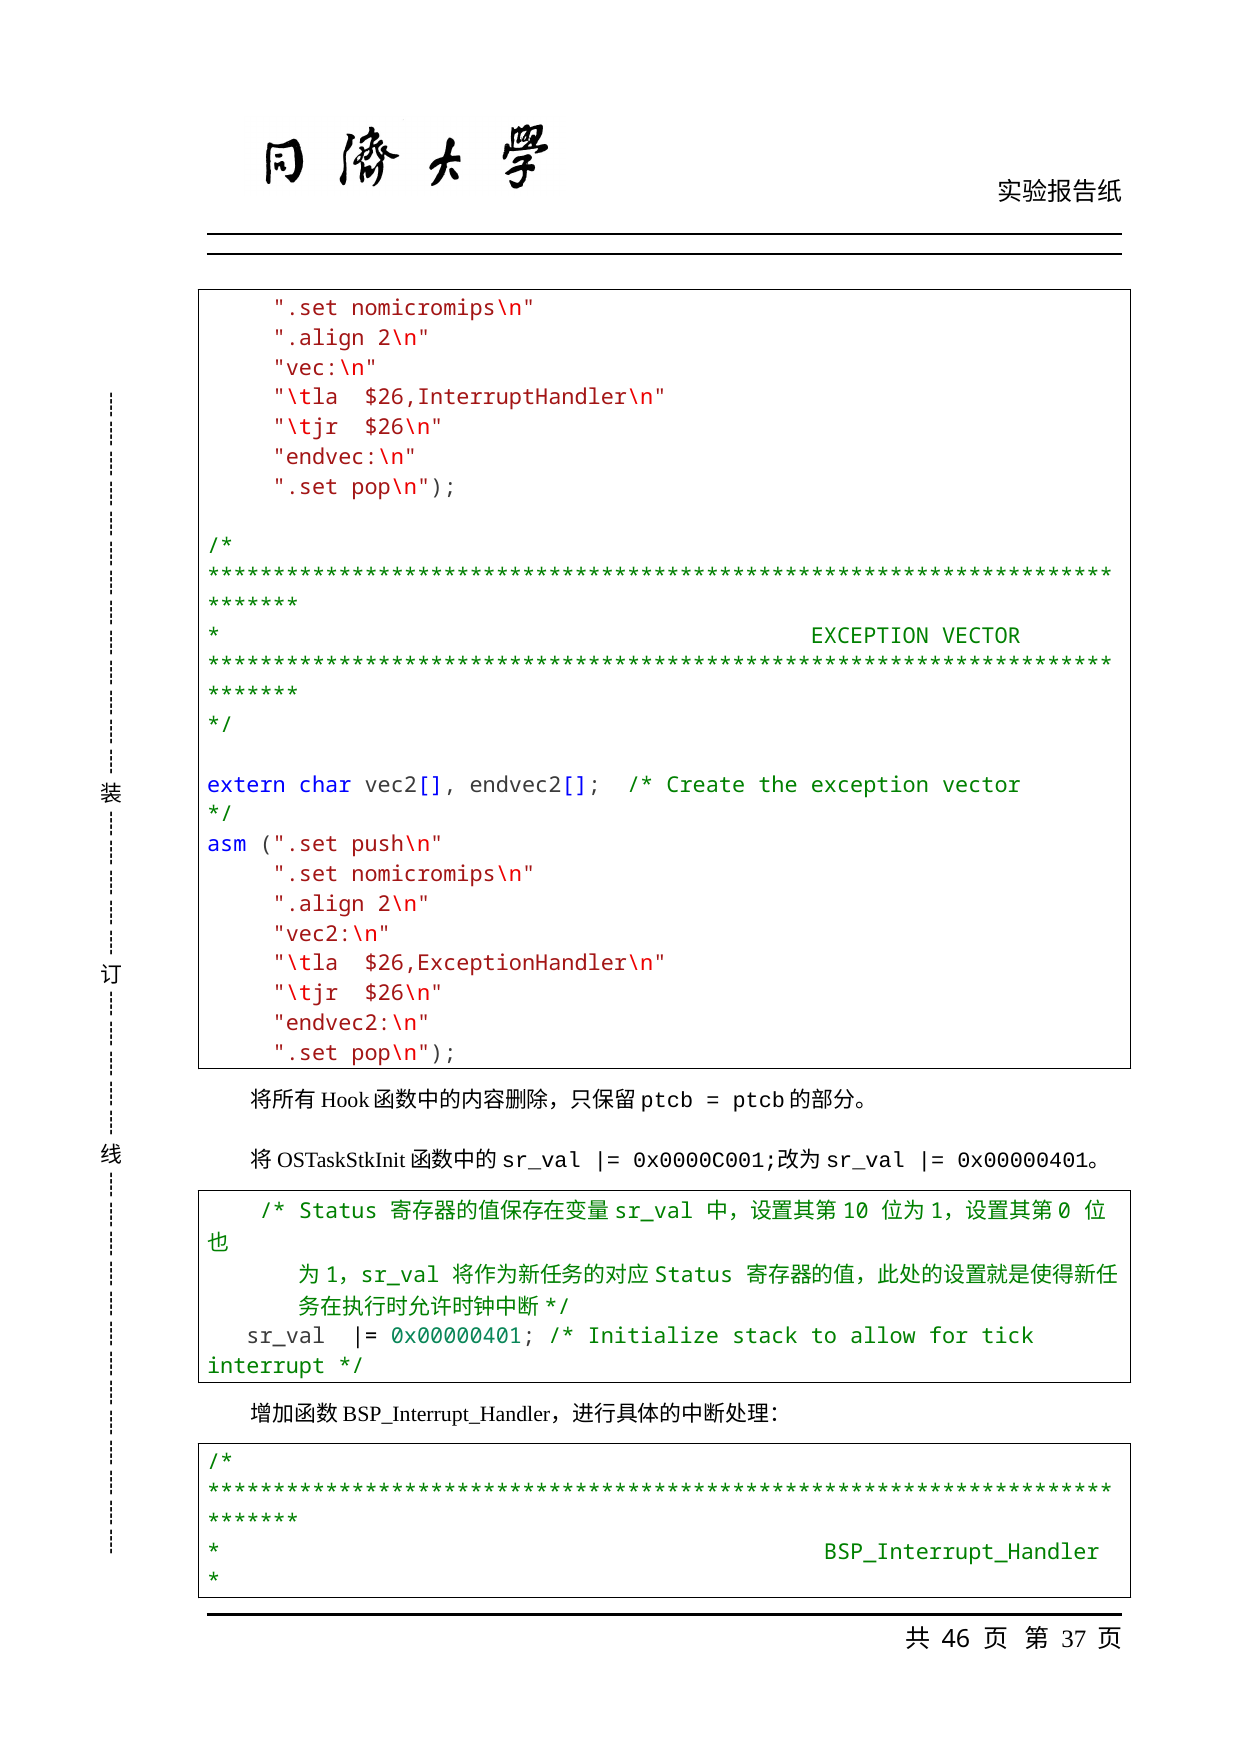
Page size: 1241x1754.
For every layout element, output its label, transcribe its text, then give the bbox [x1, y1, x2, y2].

text sr_val |= 0x00000401; /* Initialize stack to allow for tick interrupt */ [199, 1317, 1130, 1382]
text **************************************************************************** [207, 1476, 1122, 1536]
text 将OSTaskStkInit函数中的sr_val |= 0x0000C001;改为 sr_val |= 0x00000401。 [207, 1142, 1122, 1174]
text ".set nomicromips\n" [199, 290, 1130, 322]
text asm (".set push\n" [207, 828, 1122, 858]
text "endvec2:\n" [207, 1007, 1122, 1033]
text **************************************************************************** [207, 560, 1122, 619]
text "vec:\n" [207, 351, 1122, 381]
text * BSP_Interrupt_Handler [207, 1536, 1122, 1562]
text /* [207, 530, 1122, 560]
text ".set nomicromips\n" [207, 858, 1122, 888]
text /* Status 寄存器的值保存在变量 sr_val 中，设置其第 10 位为 1，设置其第 0 位也 [199, 1191, 1130, 1257]
text ".align 2\n" [207, 888, 1122, 917]
text * EXCEPTION VECTOR [207, 619, 1122, 649]
text "\tjr $26\n" [207, 411, 1122, 441]
text /* [199, 1444, 1130, 1476]
text 务在执行时允许时钟中断 */ [207, 1289, 1122, 1317]
text ".align 2\n" [207, 322, 1122, 351]
text **************************************************************************** [207, 649, 1122, 709]
text "endvec:\n" [207, 441, 1122, 471]
text ".set pop\n"); [199, 1033, 1130, 1068]
text "\tla $26,ExceptionHandler\n" [207, 947, 1122, 977]
text "\tjr $26\n" [207, 977, 1122, 1007]
text extern char vec2[], endvec2[]; /* Create the exception vector */ [207, 768, 1122, 828]
text */ [207, 709, 1122, 739]
text 增加函数BSP_Interrupt_Handler，进行具体的中断处理： [207, 1396, 1122, 1427]
text * [199, 1562, 1130, 1597]
text "\tla $26,InterruptHandler\n" [207, 381, 1122, 411]
text 将所有Hook函数中的内容删除，只保留ptcb = ptcb的部分。 [207, 1082, 1122, 1114]
text "vec2:\n" [207, 917, 1122, 947]
text 为 1，sr_val 将作为新任务的对应 Status 寄存器的值，此处的设置就是使得新任 [207, 1257, 1122, 1289]
picture [244, 116, 566, 196]
text ".set pop\n"); [207, 471, 1122, 500]
